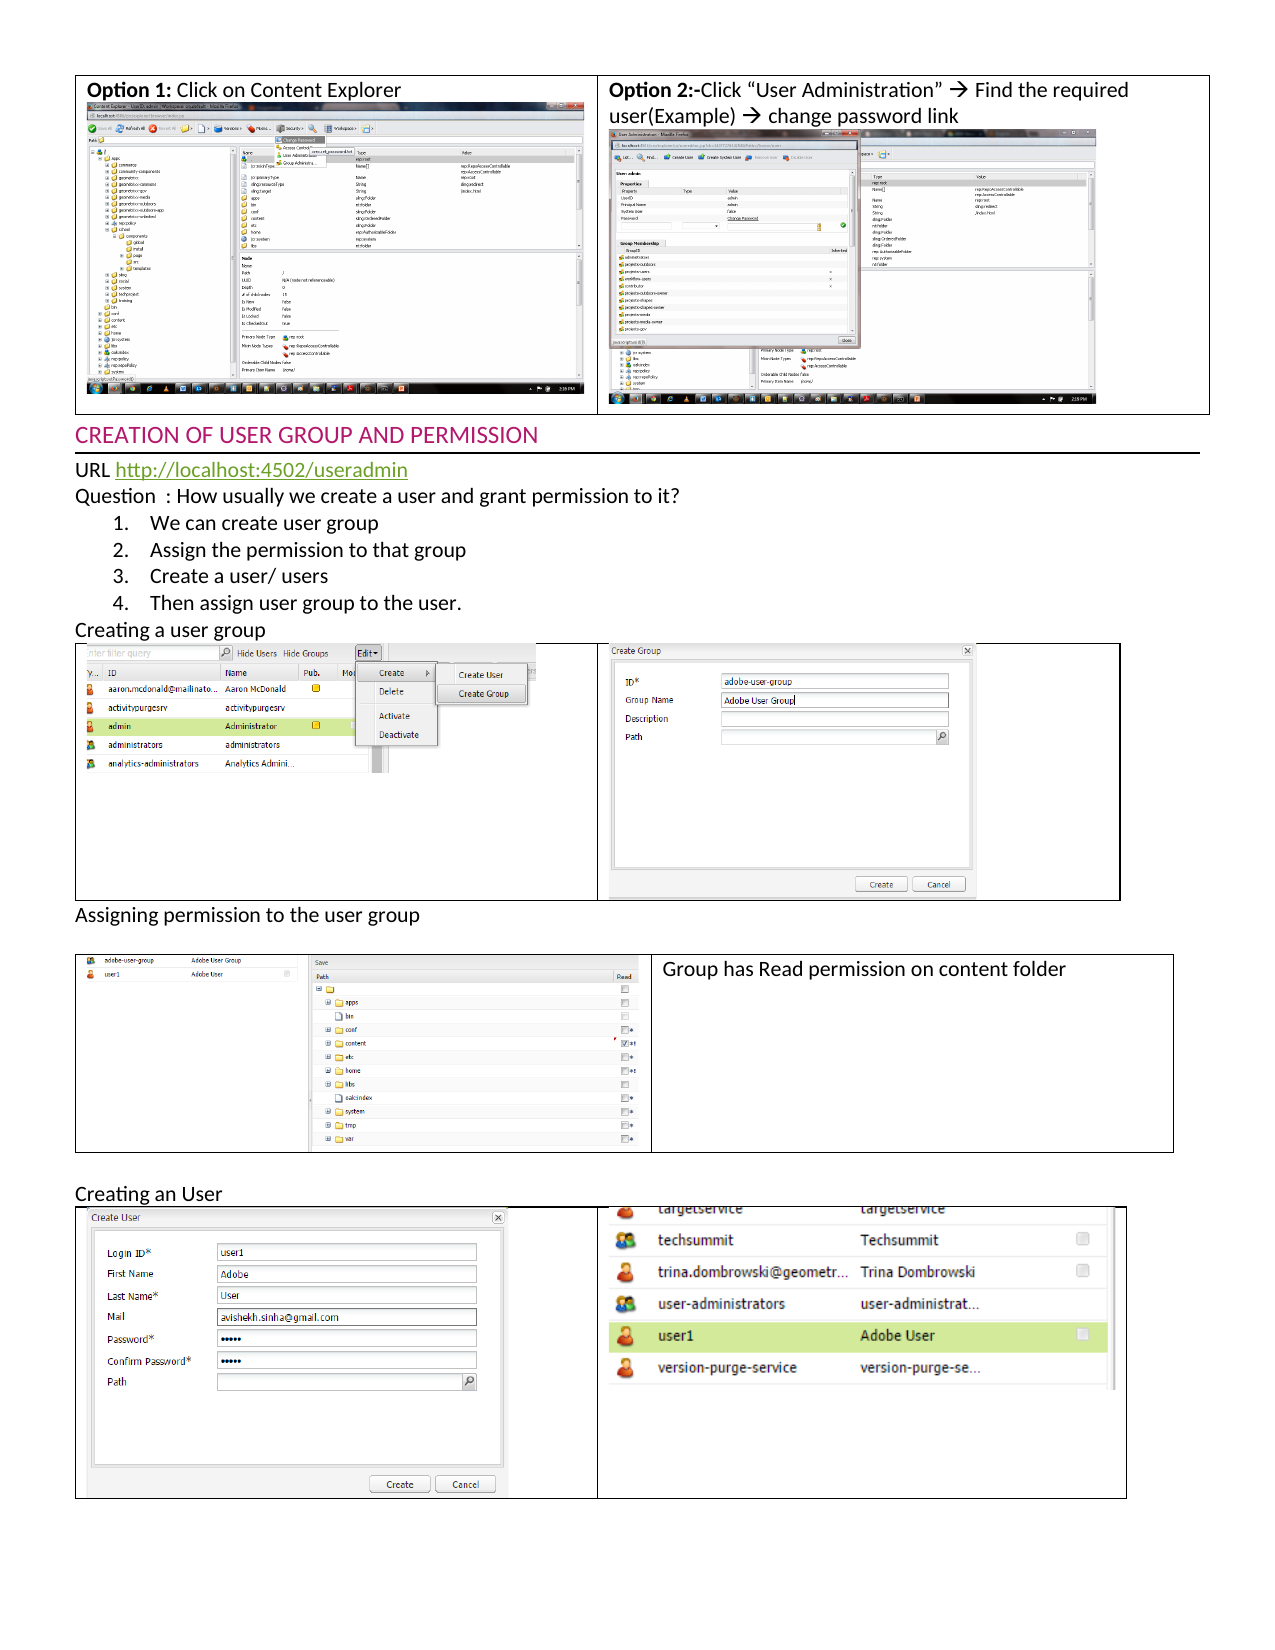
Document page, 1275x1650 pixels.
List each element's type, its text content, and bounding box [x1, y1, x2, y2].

text URL http://localhost:4502/useradmin [75, 456, 1200, 483]
list Create a user/ users [112, 563, 1200, 589]
picture [86, 955, 639, 1152]
list We can create user group [112, 509, 1200, 536]
table_header [977, 644, 1119, 900]
table_header [76, 1208, 86, 1497]
table_header Option 1: Click on Content Explorer [76, 76, 597, 414]
picture [608, 129, 1097, 404]
text Creating an User [75, 1180, 1200, 1206]
table_header [76, 644, 597, 900]
picture [86, 1207, 509, 1498]
text Creating a user group [75, 616, 1200, 643]
list Then assign user group to the user. [112, 589, 1200, 616]
subtitle CREATION OF USER GROUP AND PERMISSION [75, 419, 1200, 452]
picture [608, 643, 977, 900]
table_header [76, 955, 86, 1152]
picture [86, 643, 536, 773]
list Assign the permission to that group [112, 536, 1200, 563]
text Assigning permission to the user group [75, 901, 1200, 928]
table_header [598, 644, 608, 900]
table_header Option 2:-Click “User Administration” Find the required user(Example) change password link [598, 76, 1209, 414]
picture [608, 1207, 1116, 1390]
picture [86, 102, 585, 394]
text Question : How usually we create a user and grant permission to it? [75, 483, 1200, 509]
table_header Group has Read permission on content folder [652, 955, 1173, 1152]
table_header [509, 1208, 597, 1497]
table_header [639, 955, 651, 1152]
table_header [598, 1208, 1126, 1497]
